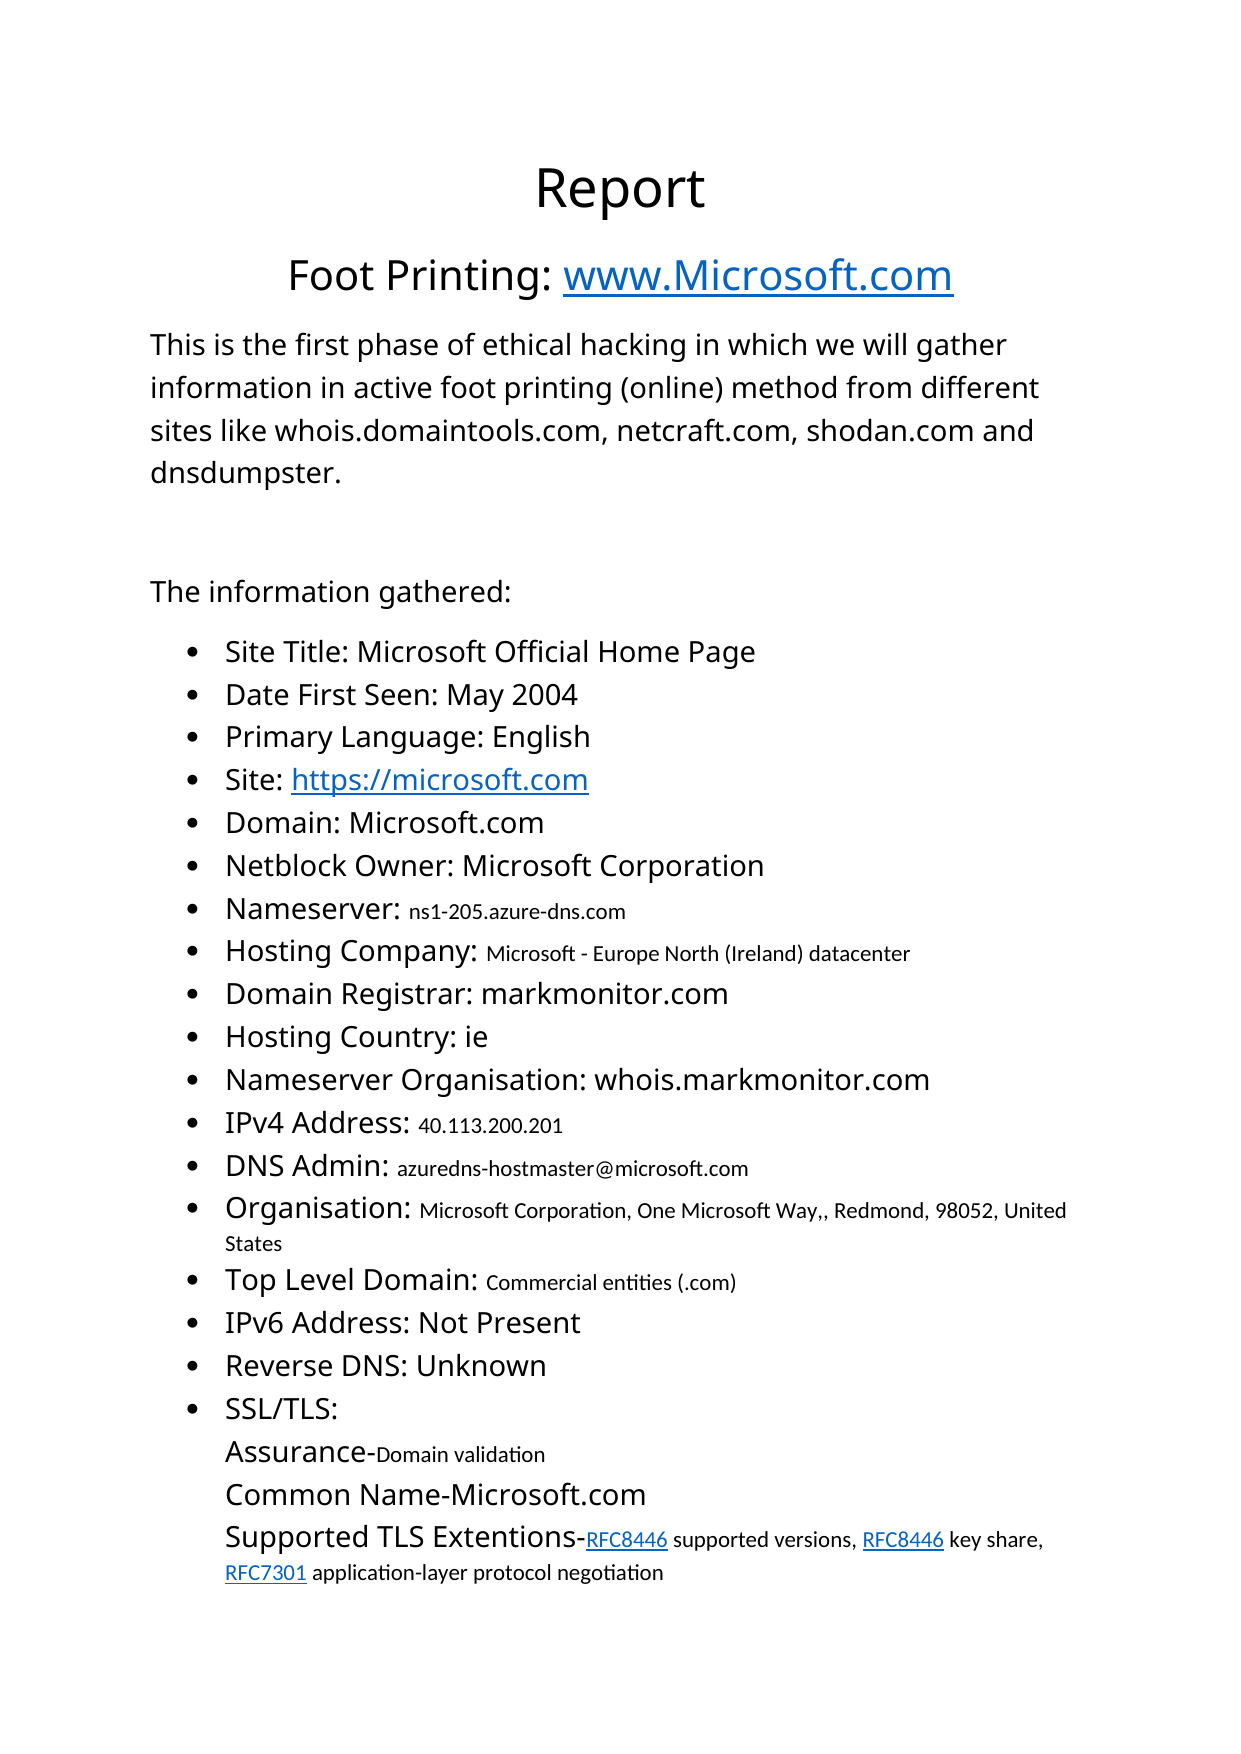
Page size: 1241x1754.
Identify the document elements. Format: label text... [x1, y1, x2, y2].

list Site: https://microsoft.com [187, 759, 1090, 799]
list IPv4 Address: 40.113.200.201 [187, 1102, 1090, 1142]
list Hosting Country: ie [187, 1016, 1090, 1056]
list Netblock Owner: Microsoft Corporation [187, 845, 1090, 885]
list Supported TLS Extentions-RFC8446 supported versions, RFC8446 key share, RFC7301 application-layer protocol negotiation [225, 1517, 1090, 1586]
list Domain Registrar: markmonitor.com [187, 973, 1090, 1013]
list DNS Admin: azuredns-hostmaster@microsoft.com [187, 1145, 1090, 1184]
list Primary Language: English [187, 717, 1090, 756]
list Domain: Microsoft.com [187, 802, 1090, 842]
list Date First Seen: May 2004 [187, 674, 1090, 713]
list Assurance-Domain validation [225, 1431, 1090, 1471]
list Reverse DNS: Unknown [187, 1345, 1090, 1385]
list Hosting Company: Microsoft - Europe North (Ireland) datacenter [187, 931, 1090, 970]
text Foot Printing: www.Microsoft.com [150, 246, 1090, 303]
list IPv6 Address: Not Present [187, 1302, 1090, 1342]
list Nameserver Organisation: whois.markmonitor.com [187, 1059, 1090, 1099]
list Nameserver: ns1-205.azure-dns.com [187, 888, 1090, 928]
list Top Level Domain: Commercial entities (.com) [187, 1260, 1090, 1299]
list SSL/TLS: [187, 1388, 1090, 1428]
list Common Name-Microsoft.com [225, 1474, 1090, 1513]
text The information gathered: [150, 572, 1090, 611]
text Report [150, 150, 1090, 224]
list Site Title: Microsoft Official Home Page [187, 631, 1090, 671]
text This is the first phase of ethical hacking in which we will gather information in active foot printing (online) method from different sites like whois.domaintools.com, netcraft.com, shodan.com and dnsdumpster. [150, 324, 1090, 492]
list Organisation: Microsoft Corporation, One Microsoft Way,, Redmond, 98052, United States [187, 1188, 1090, 1257]
